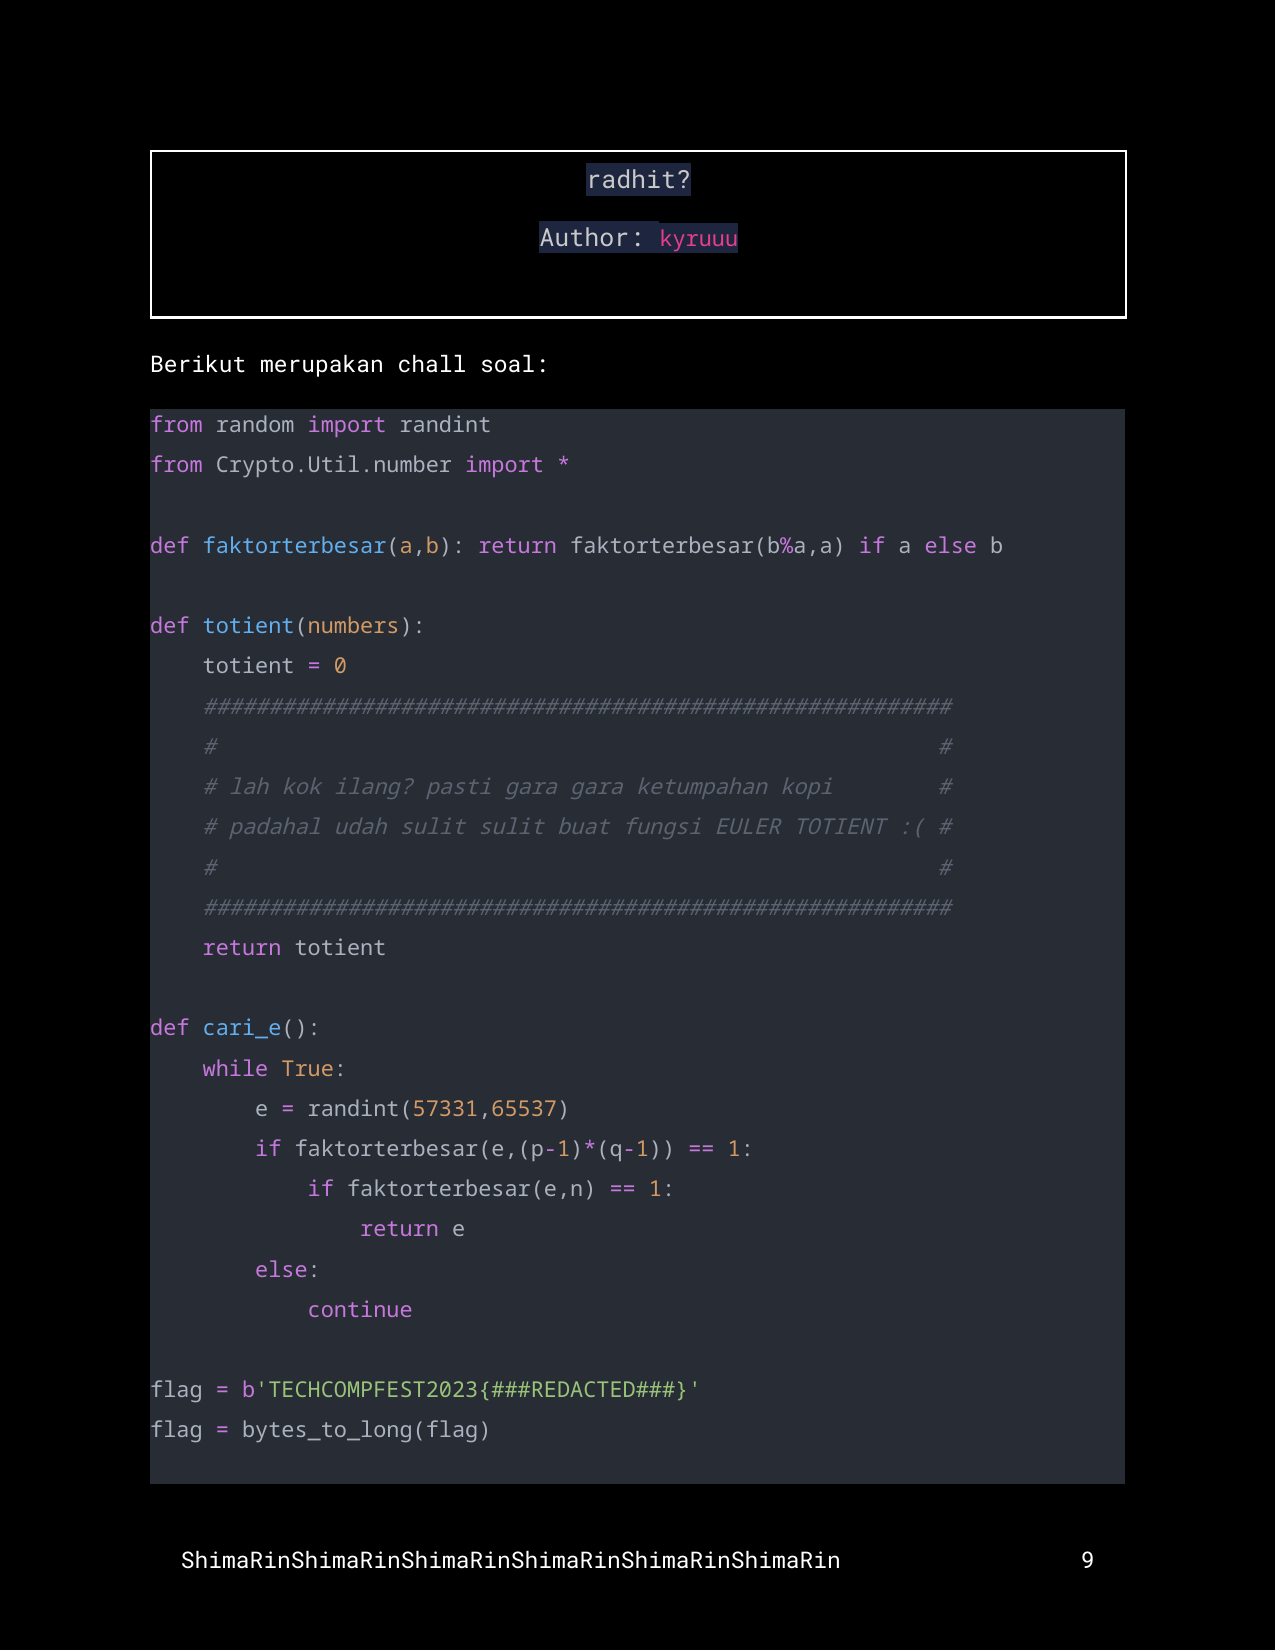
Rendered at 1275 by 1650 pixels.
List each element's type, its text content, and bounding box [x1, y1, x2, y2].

text # padahal udah sulit sulit buat fungsi EULER TOTIENT :( # [150, 811, 1125, 841]
text return totient [150, 932, 1125, 962]
text from random import randint [150, 409, 1125, 439]
text continue [150, 1294, 1125, 1323]
text # # [150, 731, 1125, 761]
text def totient(numbers): [150, 610, 1125, 640]
text else: [150, 1253, 1125, 1283]
text from Crypto.Util.number import * [150, 449, 1125, 479]
text ######################################################### [150, 892, 1125, 921]
text ######################################################### [150, 691, 1125, 720]
text # lah kok ilang? pasti gara gara ketumpahan kopi # [150, 771, 1125, 801]
text Berikut merupakan chall soal: [150, 349, 1125, 379]
text while True: [150, 1052, 1125, 1082]
text def faktorterbesar(a,b): return faktorterbesar(b%a,a) if a else b [150, 530, 1125, 559]
text e = randint(57331,65537) [150, 1093, 1125, 1122]
text if faktorterbesar(e,n) == 1: [150, 1173, 1125, 1203]
text def cari_e(): [150, 1012, 1125, 1042]
text return e [150, 1213, 1125, 1243]
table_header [152, 152, 1125, 316]
text totient = 0 [150, 650, 1125, 680]
text # # [150, 851, 1125, 881]
text flag = b'TECHCOMPFEST2023{###REDACTED###}' [150, 1374, 1125, 1404]
text if faktorterbesar(e,(p-1)*(q-1)) == 1: [150, 1133, 1125, 1163]
text flag = bytes_to_long(flag) [150, 1414, 1125, 1444]
